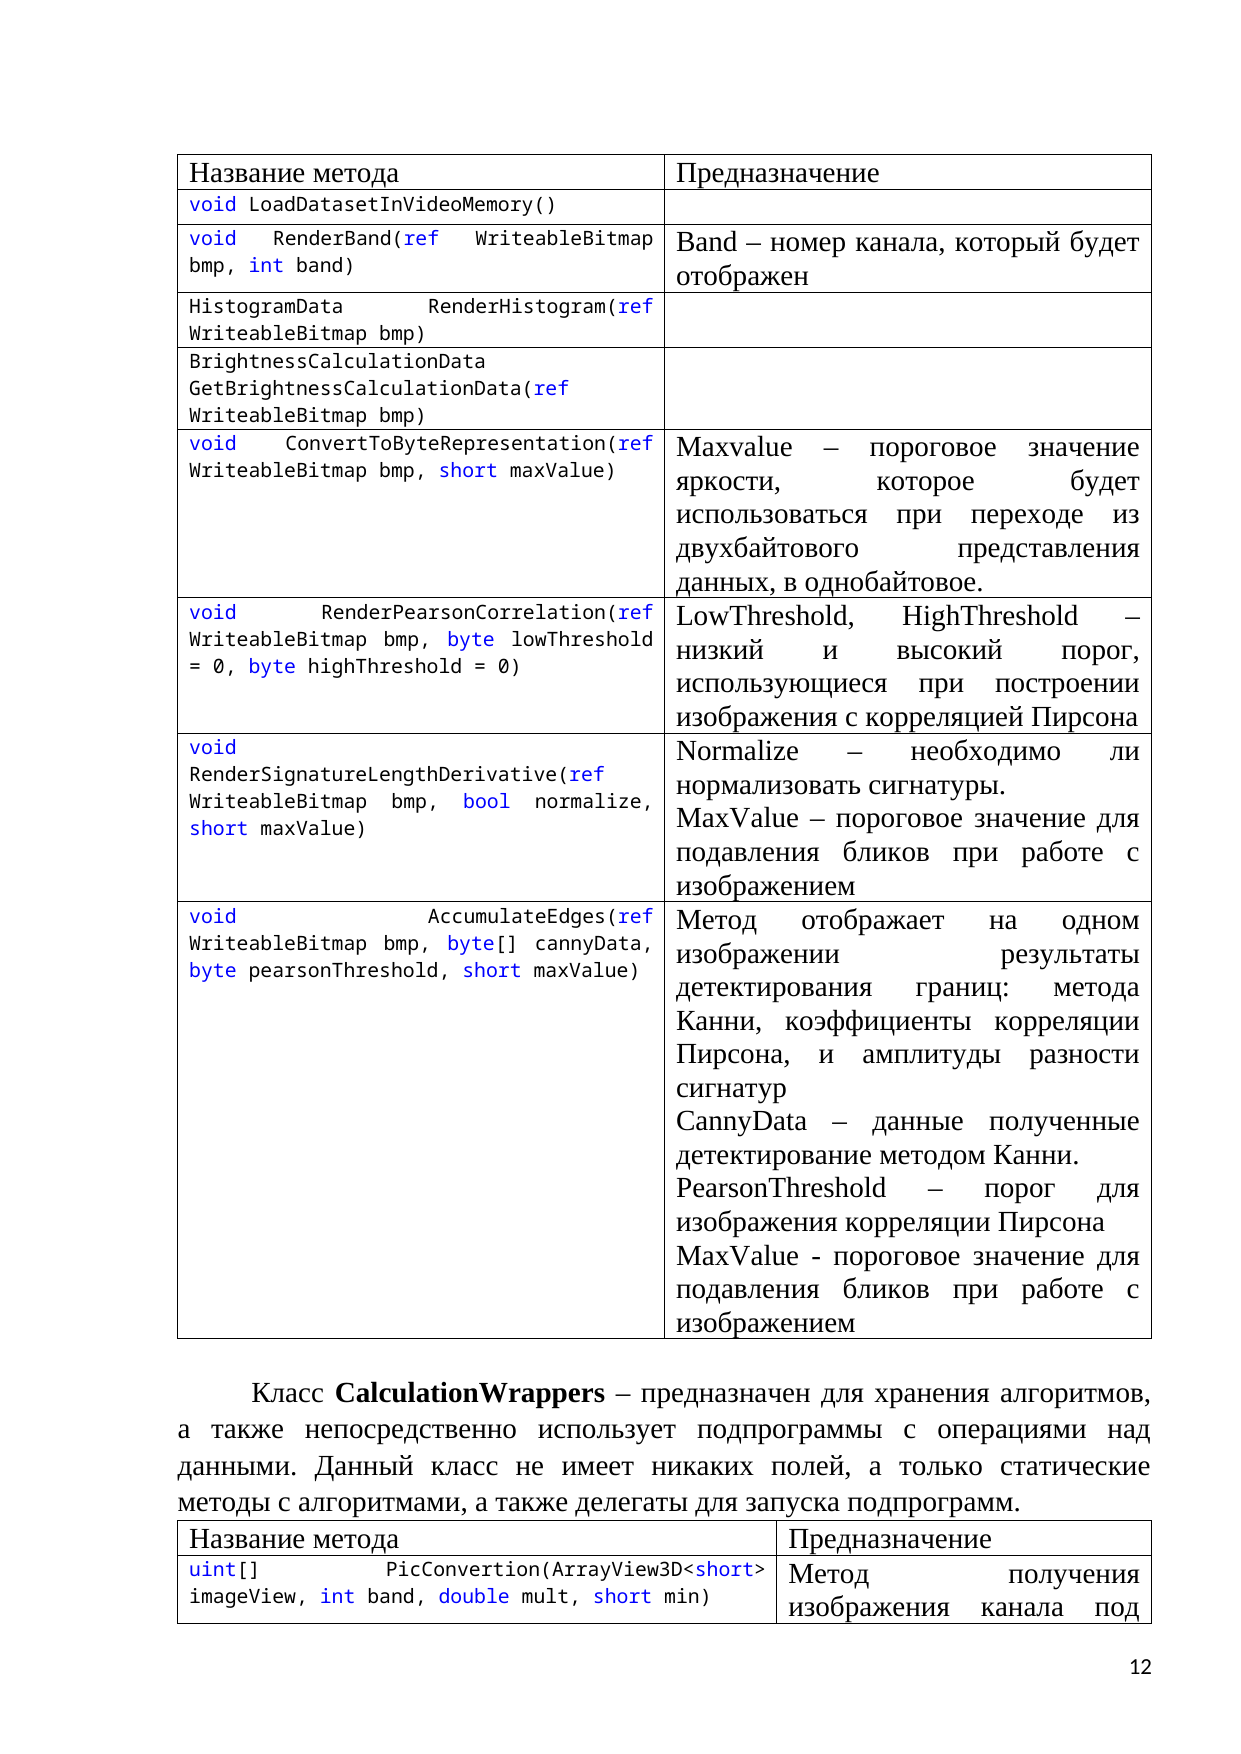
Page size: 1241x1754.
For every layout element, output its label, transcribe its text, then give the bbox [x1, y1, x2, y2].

table_cell void ConvertToByteRepresentation(ref WriteableBitmap bmp, short maxValue) [178, 430, 664, 597]
table_cell HistogramData RenderHistogram(ref WriteableBitmap bmp) [178, 293, 664, 347]
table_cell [178, 1556, 776, 1623]
table_cell void AccumulateEdges(ref WriteableBitmap bmp, byte[] cannyData, byte pearsonThreshold, short maxValue) [178, 902, 664, 1338]
table_cell [665, 190, 1151, 223]
table_header Название метода [178, 155, 664, 189]
table_cell Normalize – необходимо ли нормализовать сигнатуры. MaxValue – пороговое значение для подавления бликов при работе с изображением [665, 734, 1151, 901]
table_header Предназначение [665, 155, 1151, 189]
table_cell [665, 293, 1151, 347]
table_header Название метода [178, 1521, 776, 1555]
table_cell LowThreshold, HighThreshold – низкий и высокий порог, использующиеся при построении изображения с корреляцией Пирсона [665, 598, 1151, 732]
table_cell void RenderBand(ref WriteableBitmap bmp, int band) [178, 225, 664, 292]
table_cell void RenderPearsonCorrelation(ref WriteableBitmap bmp, byte lowThreshold = 0, byte highThreshold = 0) [178, 598, 664, 732]
table_cell BrightnessCalculationData GetBrightnessCalculationData(ref WriteableBitmap bmp) [178, 348, 664, 428]
table_cell void RenderSignatureLengthDerivative(ref WriteableBitmap bmp, bool normalize, short maxValue) [178, 734, 664, 901]
table_cell [665, 348, 1151, 428]
text Класс CalculationWrappers – предназначен для хранения алгоритмов, а также непосредственно использует подпрограммы с операциями над данными. Данный класс не имеет никаких полей, а только статические методы с алгоритмами, а также делегаты для запуска подпрограмм. [177, 1376, 1152, 1517]
table_cell Band – номер канала, который будет отображен [665, 225, 1151, 292]
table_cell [777, 1556, 1151, 1623]
table_cell Maxvalue – пороговое значение яркости, которое будет использоваться при переходе из двухбайтового представления данных, в однобайтовое. [665, 430, 1151, 597]
table_header Предназначение [777, 1521, 1151, 1555]
table_cell Метод отображает на одном изображении результаты детектирования границ: метода Канни, коэффициенты корреляции Пирсона, и амплитуды разности сигнатур CannyData – данные полученные детектирование методом Канни. PearsonThreshold – порог для изображения корреляции Пирсона MaxValue - пороговое значение для подавления бликов при работе с изображением [665, 902, 1151, 1338]
table_cell void LoadDatasetInVideoMemory() [178, 190, 664, 223]
